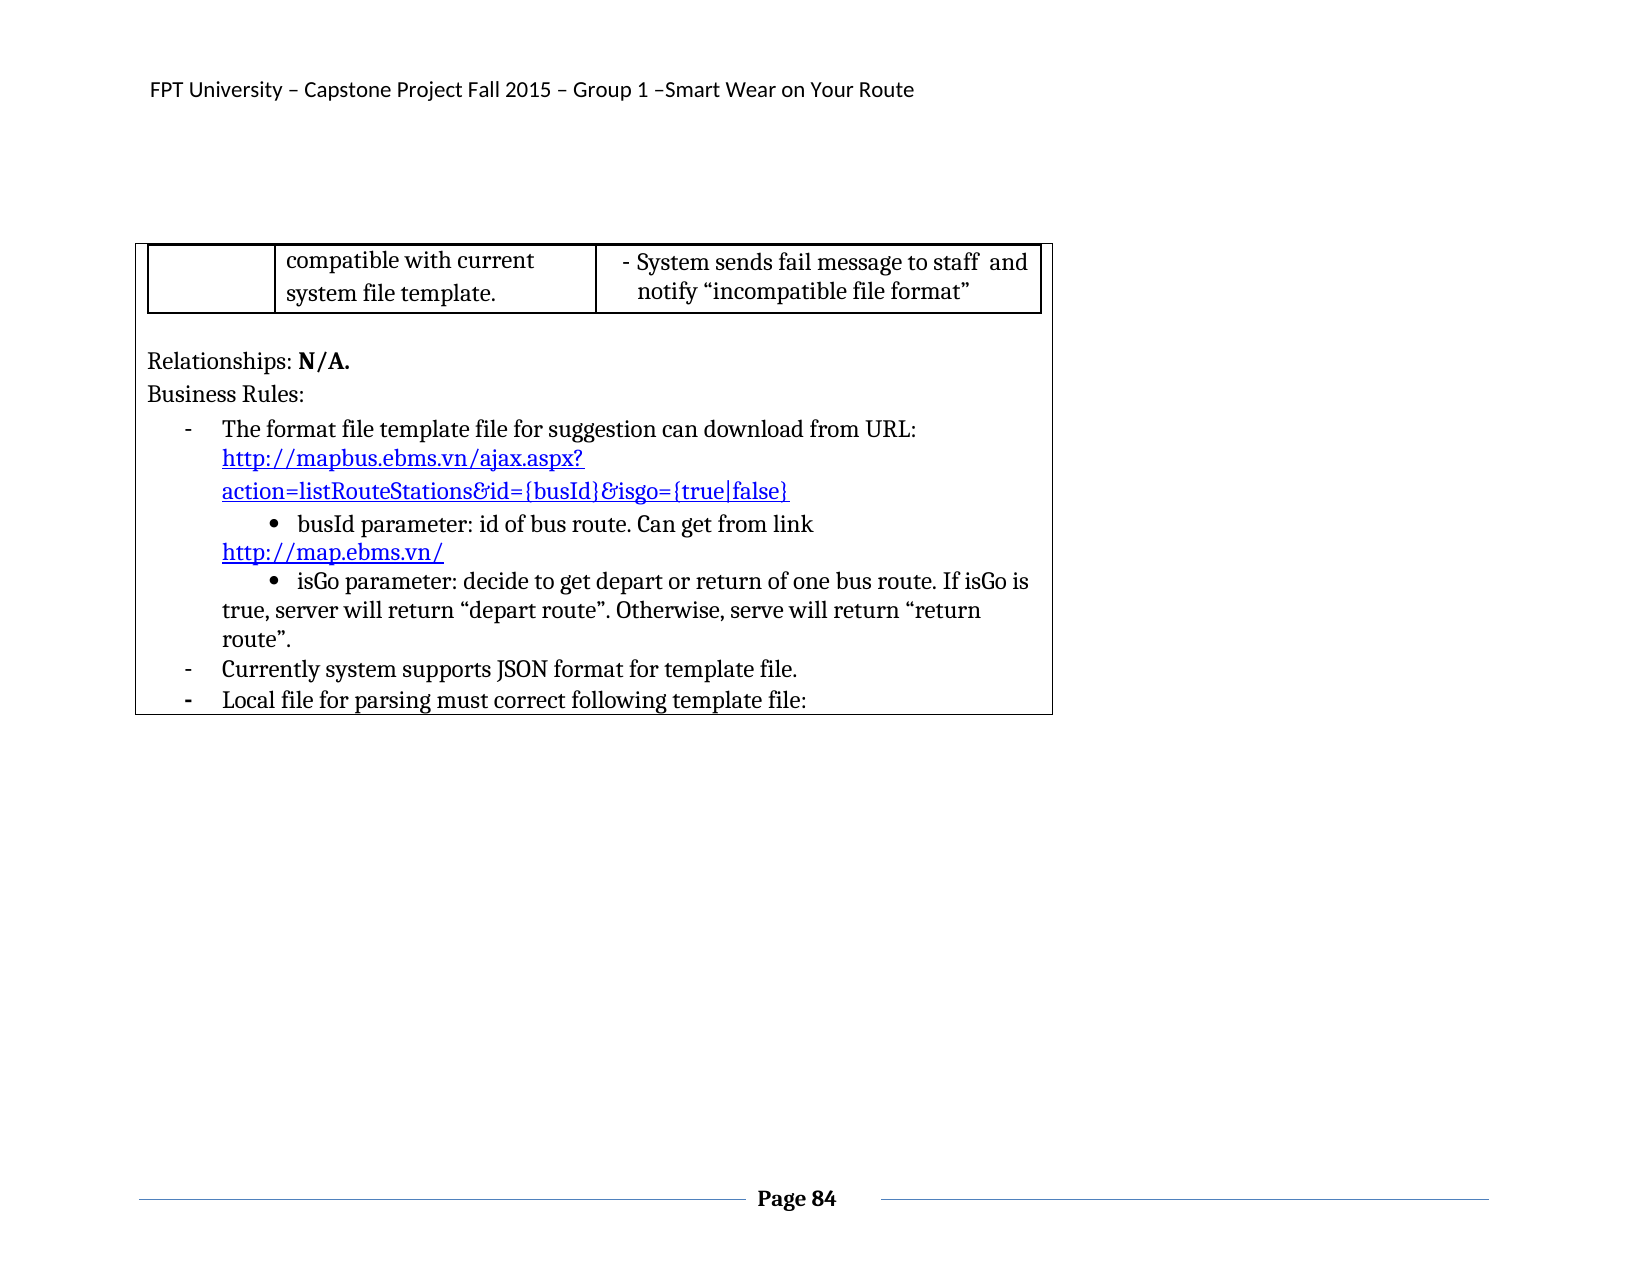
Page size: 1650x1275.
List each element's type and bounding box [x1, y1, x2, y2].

table_cell [136, 244, 1052, 714]
